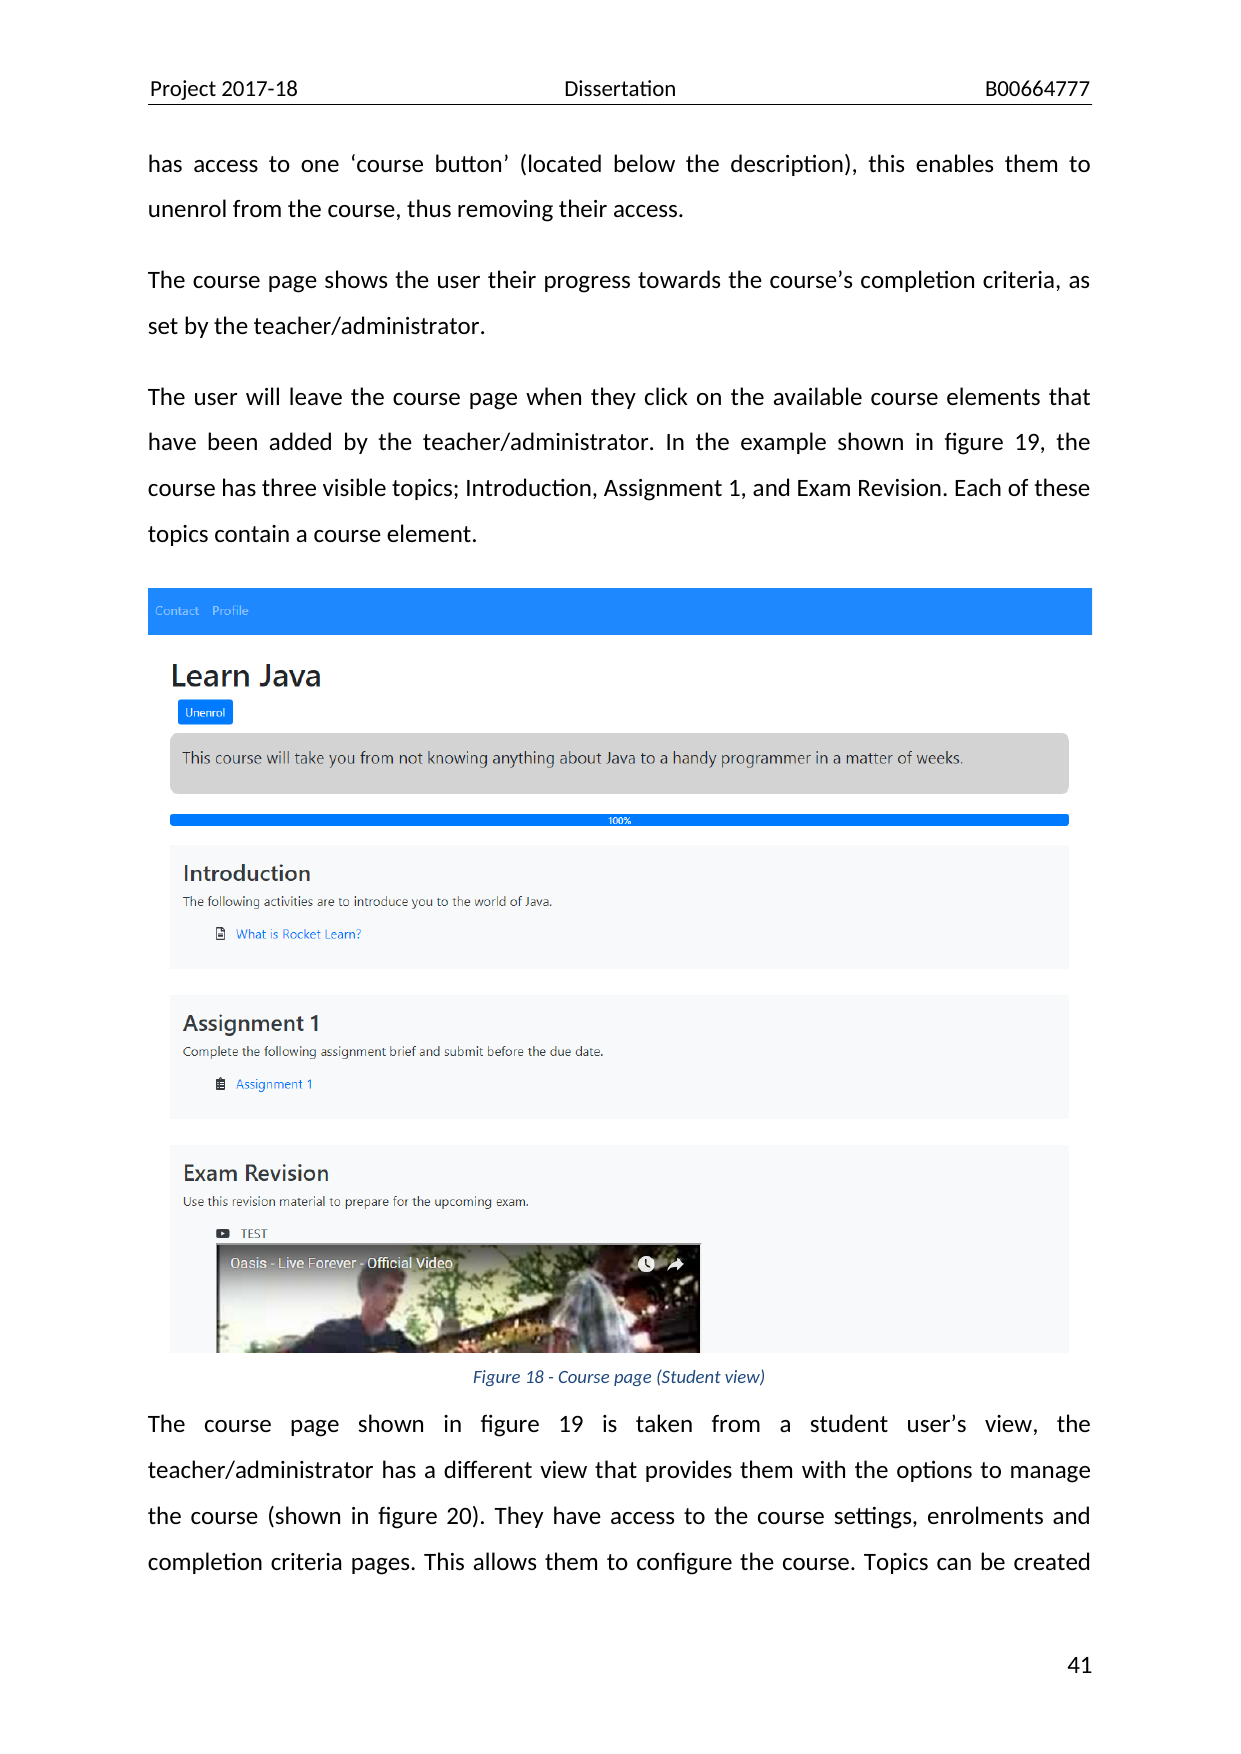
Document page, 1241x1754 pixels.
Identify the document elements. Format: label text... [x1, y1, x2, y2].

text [148, 148, 1092, 224]
text The course page shows the user their progress towards the course’s completion criteria, as set by the teacher/administrator. [148, 264, 1092, 340]
text The user will leave the course page when they click on the available course elements that have been added by the teacher/administrator. In the example shown in figure 19, the course has three visible topics; Introduction, Assignment 1, and Exam Revision. Each of these topics contain a course element. [148, 381, 1092, 548]
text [148, 1408, 1092, 1576]
picture [148, 588, 1093, 1353]
